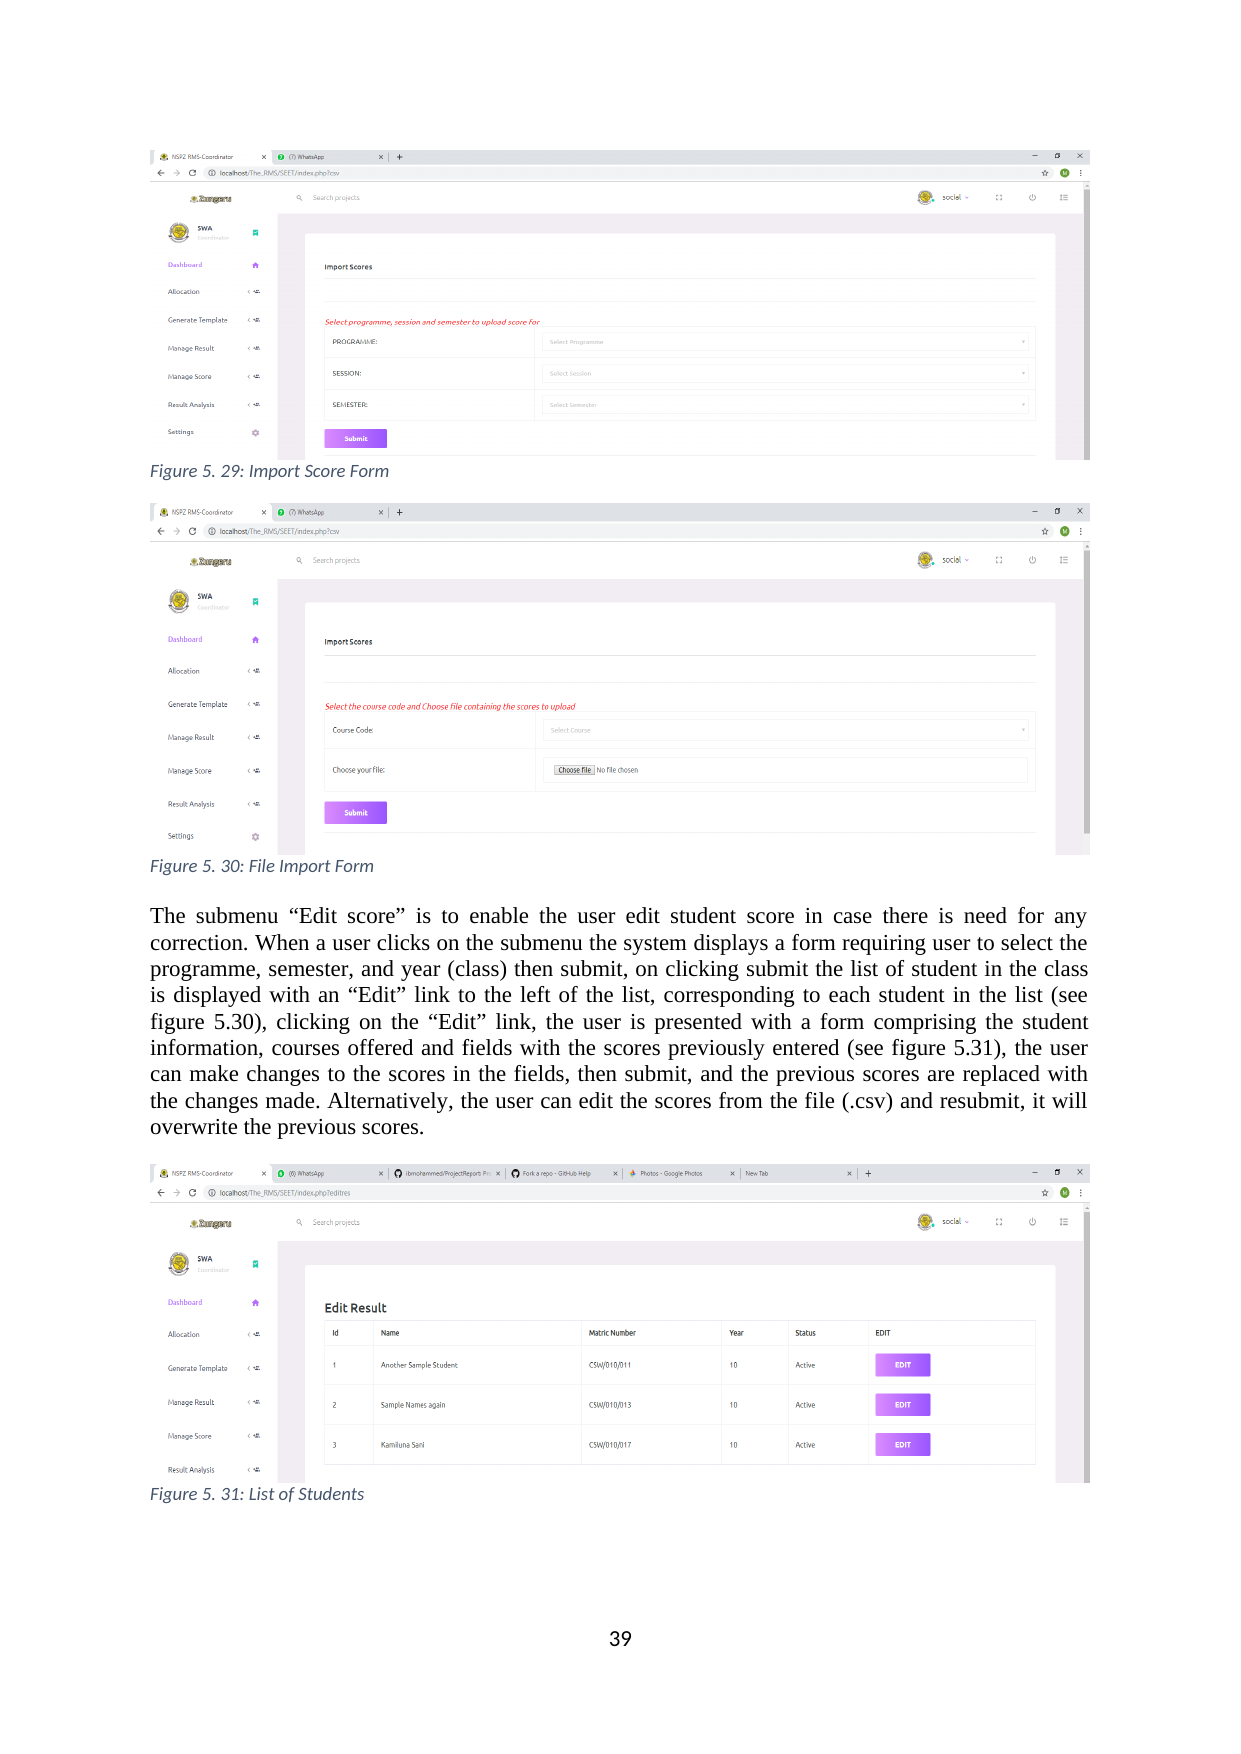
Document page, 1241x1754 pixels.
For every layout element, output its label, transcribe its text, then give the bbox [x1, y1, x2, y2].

picture [150, 503, 1090, 855]
text The submenu “Edit score” is to enable the user edit student score in case there is need for any correction. When a user clicks on the submenu the system displays a form requiring user to select the programme, semester, and year (class) then submit, on clicking submit the list of student in the class is displayed with an “Edit” link to the left of the list, corresponding to each student in the list (see figure 5.30), clicking on the “Edit” link, the user is presented with a form comprising the student information, courses offered and fields with the scores previously entered (see figure 5.31), the user can make changes to the scores in the fields, then submit, and the previous scores are replaced with the changes made. Alternatively, the user can edit the scores from the file (.csv) and resubmit, it will overwrite the previous scores. [150, 902, 1090, 1139]
picture [150, 150, 1090, 460]
picture [150, 1164, 1090, 1483]
